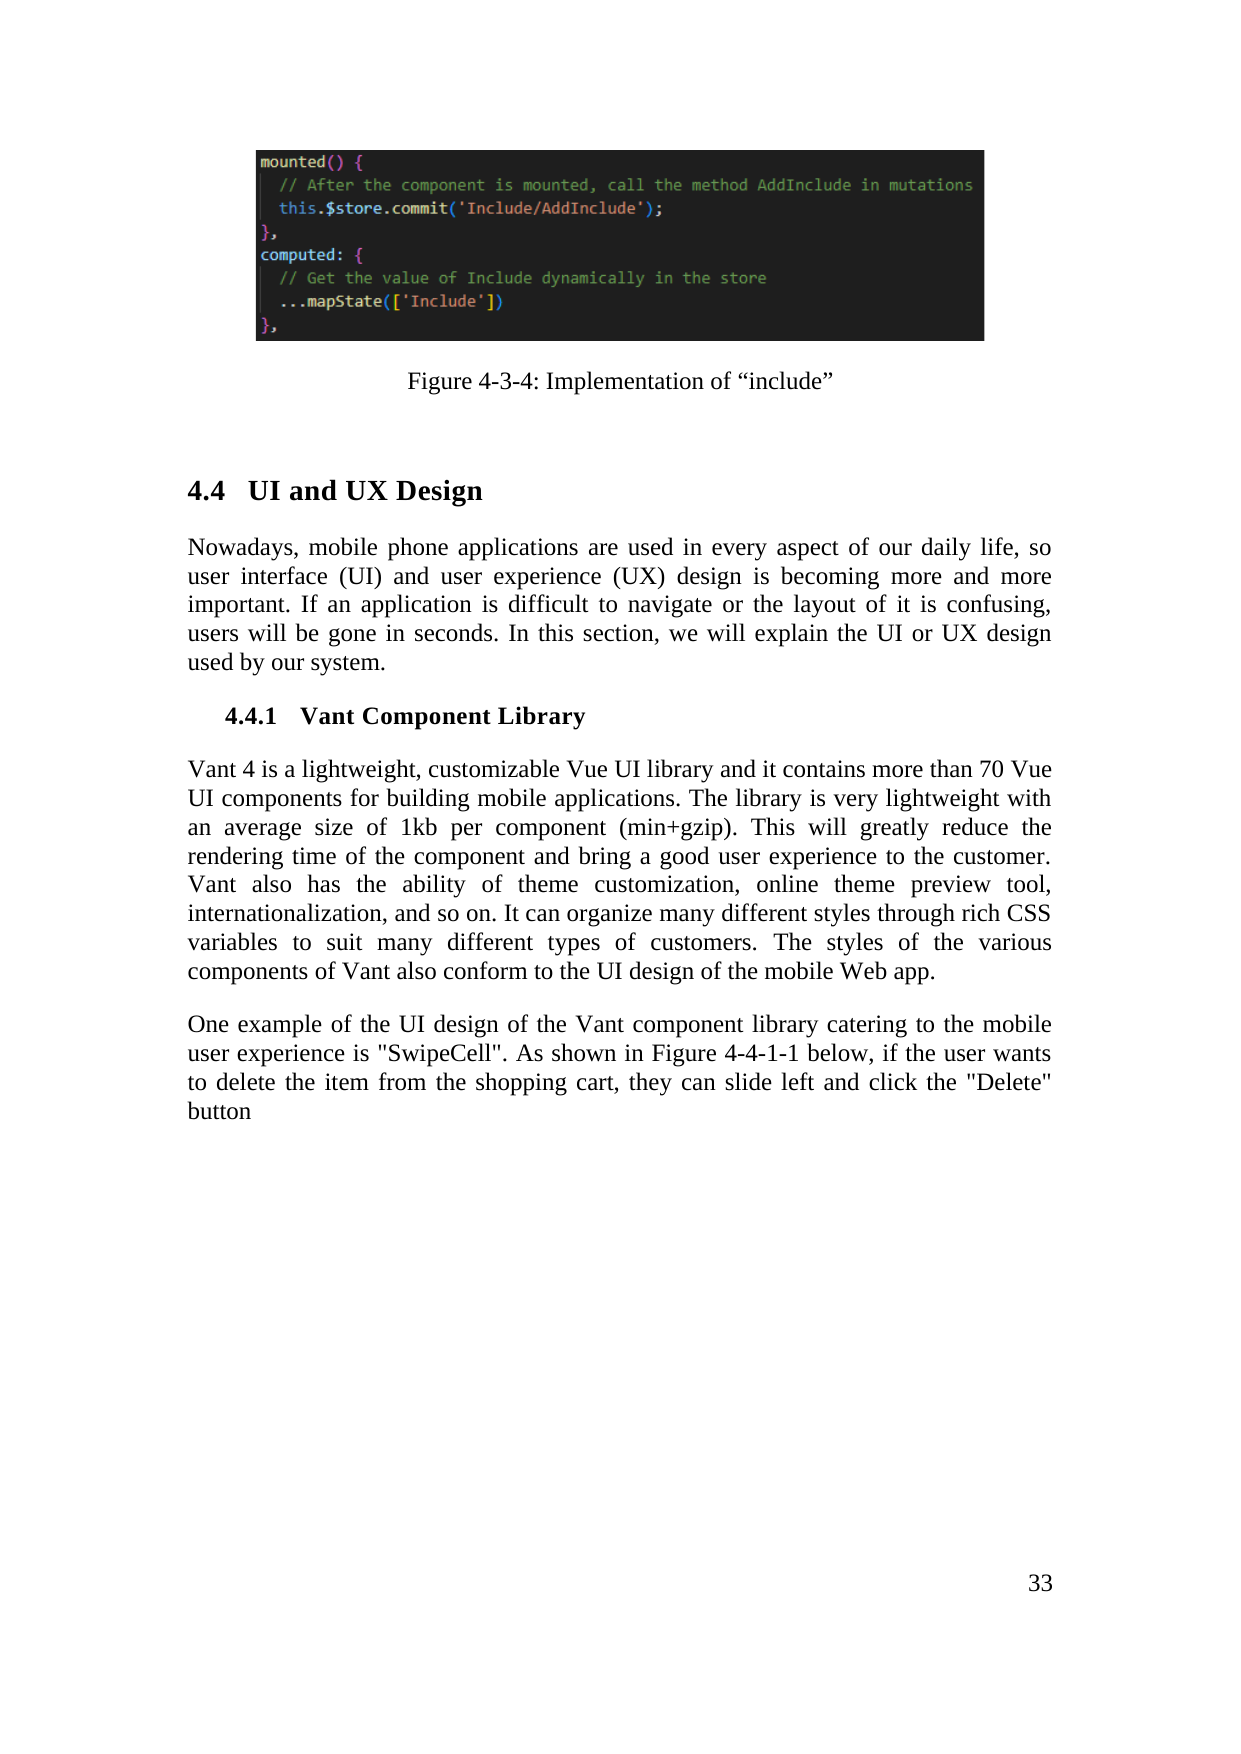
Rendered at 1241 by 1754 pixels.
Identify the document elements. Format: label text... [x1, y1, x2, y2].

subtitle Vant Component Library [225, 701, 1053, 729]
subtitle UI and UX Design [187, 473, 1053, 507]
picture [255, 150, 985, 341]
text One example of the UI design of the Vant component library catering to the mobile user experience is "SwipeCell". As shown in Figure 4-4-1-1 below, if the user wants to delete the item from the shopping cart, they can slide left and click the "Delete" button [187, 1009, 1053, 1124]
text Nowadays, mobile phone applications are used in every aspect of our daily life, so user interface (UI) and user experience (UX) design is becoming more and more important. If an application is difficult to navigate or the layout of it is confusing, users will be gone in seconds. In this section, we will explain the UI or UX design used by our system. [187, 532, 1053, 676]
text Vant 4 is a lightweight, customizable Vue UI library and it contains more than 70 Vue UI components for building mobile applications. The library is very lightweight with an average size of 1kb per component (min+gzip). This will greatly reduce the rendering time of the component and bring a good user experience to the customer. Vant also has the ability of theme customization, online theme preview tool, internationalization, and so on. It can organize many different styles through rich CSS variables to suit many different types of customers. The styles of the various components of Vant also conform to the UI design of the mobile Web app. [187, 754, 1053, 984]
text Figure 4-3-4: Implementation of “include” [187, 366, 1053, 395]
